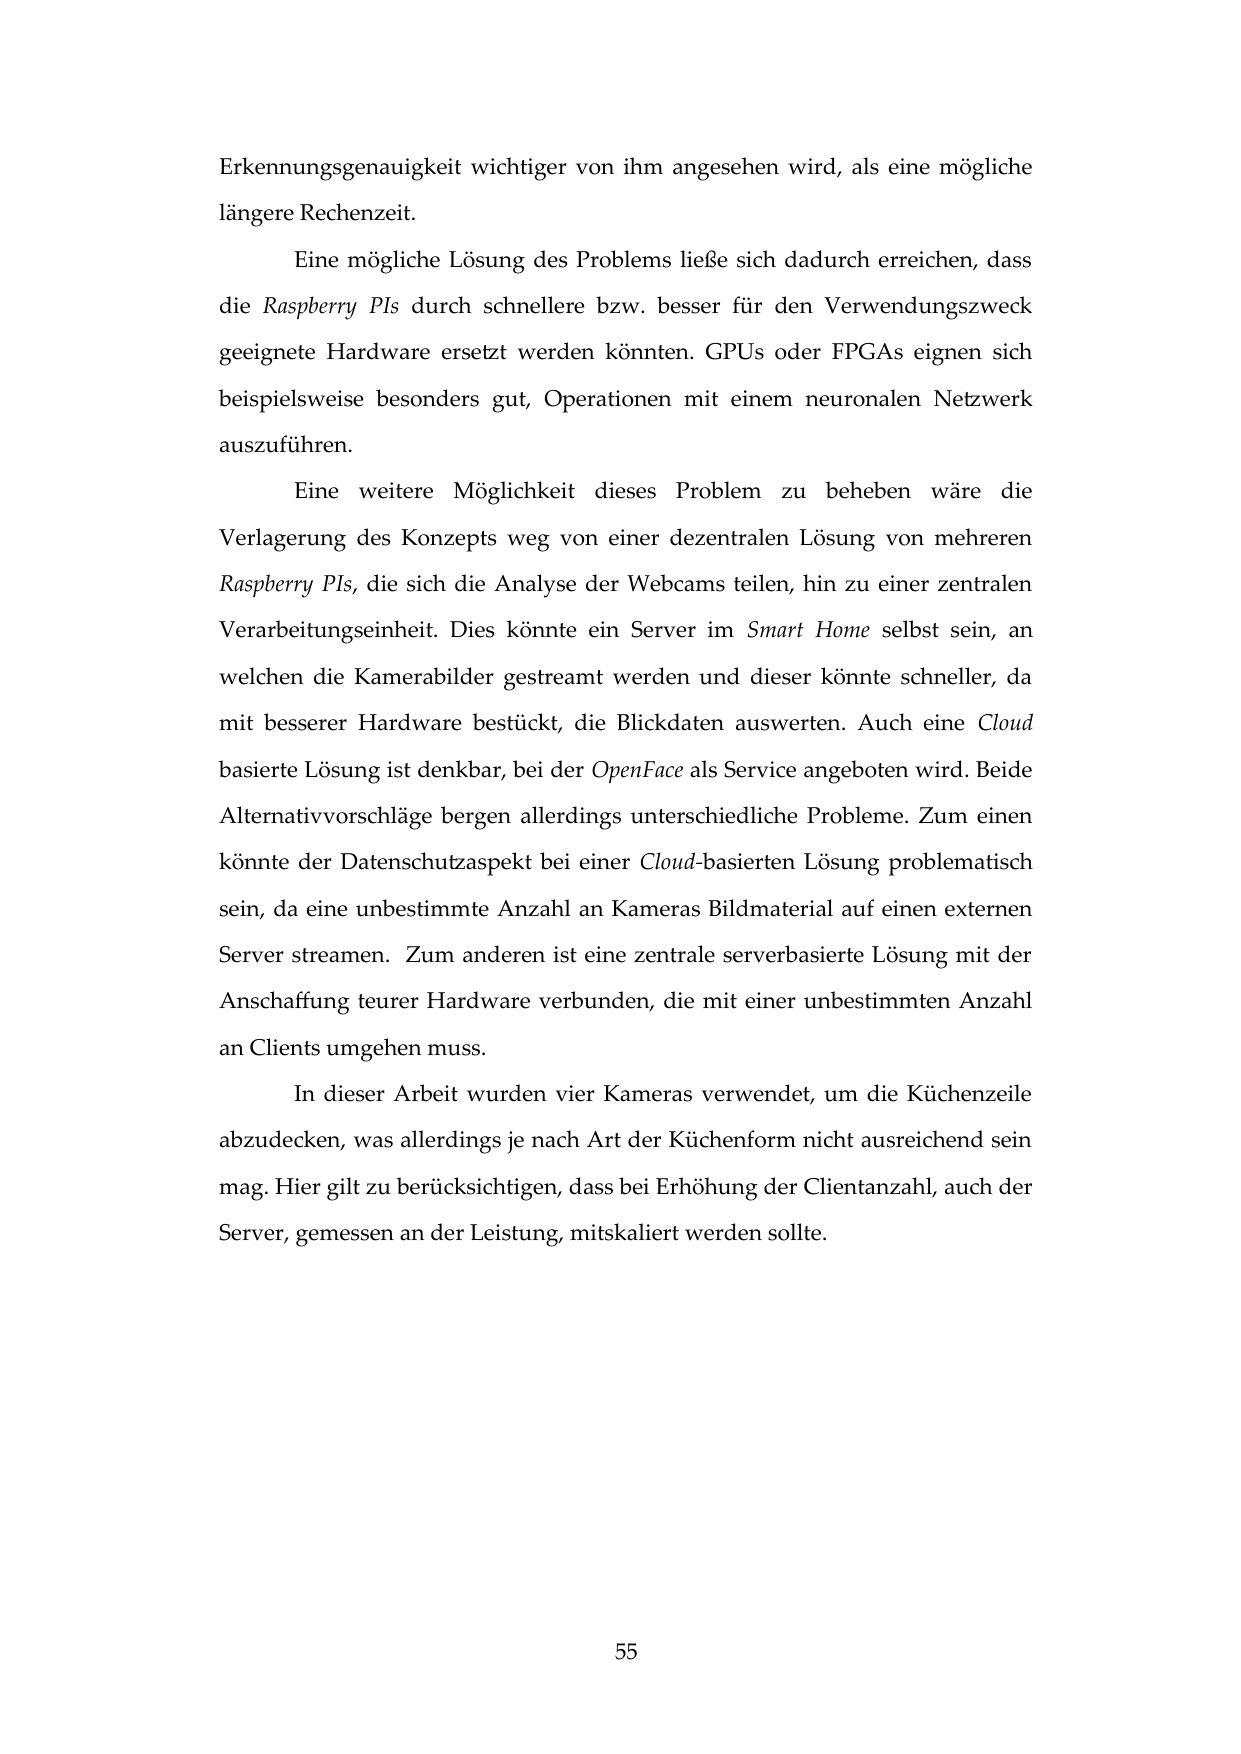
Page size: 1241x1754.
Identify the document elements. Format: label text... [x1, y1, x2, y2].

text Eine weitere Möglichkeit dieses Problem zu beheben wäre die Verlagerung des Konzepts weg von einer dezentralen Lösung von mehreren Raspberry PIs, die sich die Analyse der Webcams teilen, hin zu einer zentralen Verarbeitungseinheit. Dies könnte ein Server im Smart Home selbst sein, an welchen die Kamerabilder gestreamt werden und dieser könnte schneller, da mit besserer Hardware bestückt, die Blickdaten auswerten. Auch eine Cloud basierte Lösung ist denkbar, bei der OpenFace als Service angeboten wird. Beide Alternativvorschläge bergen allerdings unterschiedliche Probleme. Zum einen könnte der Datenschutzaspekt bei einer Cloud-basierten Lösung problematisch sein, da eine unbestimmte Anzahl an Kameras Bildmaterial auf einen externen Server streamen. Zum anderen ist eine zentrale serverbasierte Lösung mit der Anschaffung teurer Hardware verbunden, die mit einer unbestimmten Anzahl an Clients umgehen muss. [219, 474, 1033, 1062]
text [219, 150, 1033, 227]
text Eine mögliche Lösung des Problems ließe sich dadurch erreichen, dass die Raspberry PIs durch schnellere bzw. besser für den Verwendungszweck geeignete Hardware ersetzt werden könnten. GPUs oder FPGAs eignen sich beispielsweise besonders gut, Operationen mit einem neuronalen Netzwerk auszuführen. [219, 243, 1033, 459]
text In dieser Arbeit wurden vier Kameras verwendet, um die Küchenzeile abzudecken, was allerdings je nach Art der Küchenform nicht ausreichend sein mag. Hier gilt zu berücksichtigen, dass bei Erhöhung der Clientanzahl, auch der Server, gemessen an der Leistung, mitskaliert werden sollte. [219, 1077, 1033, 1247]
